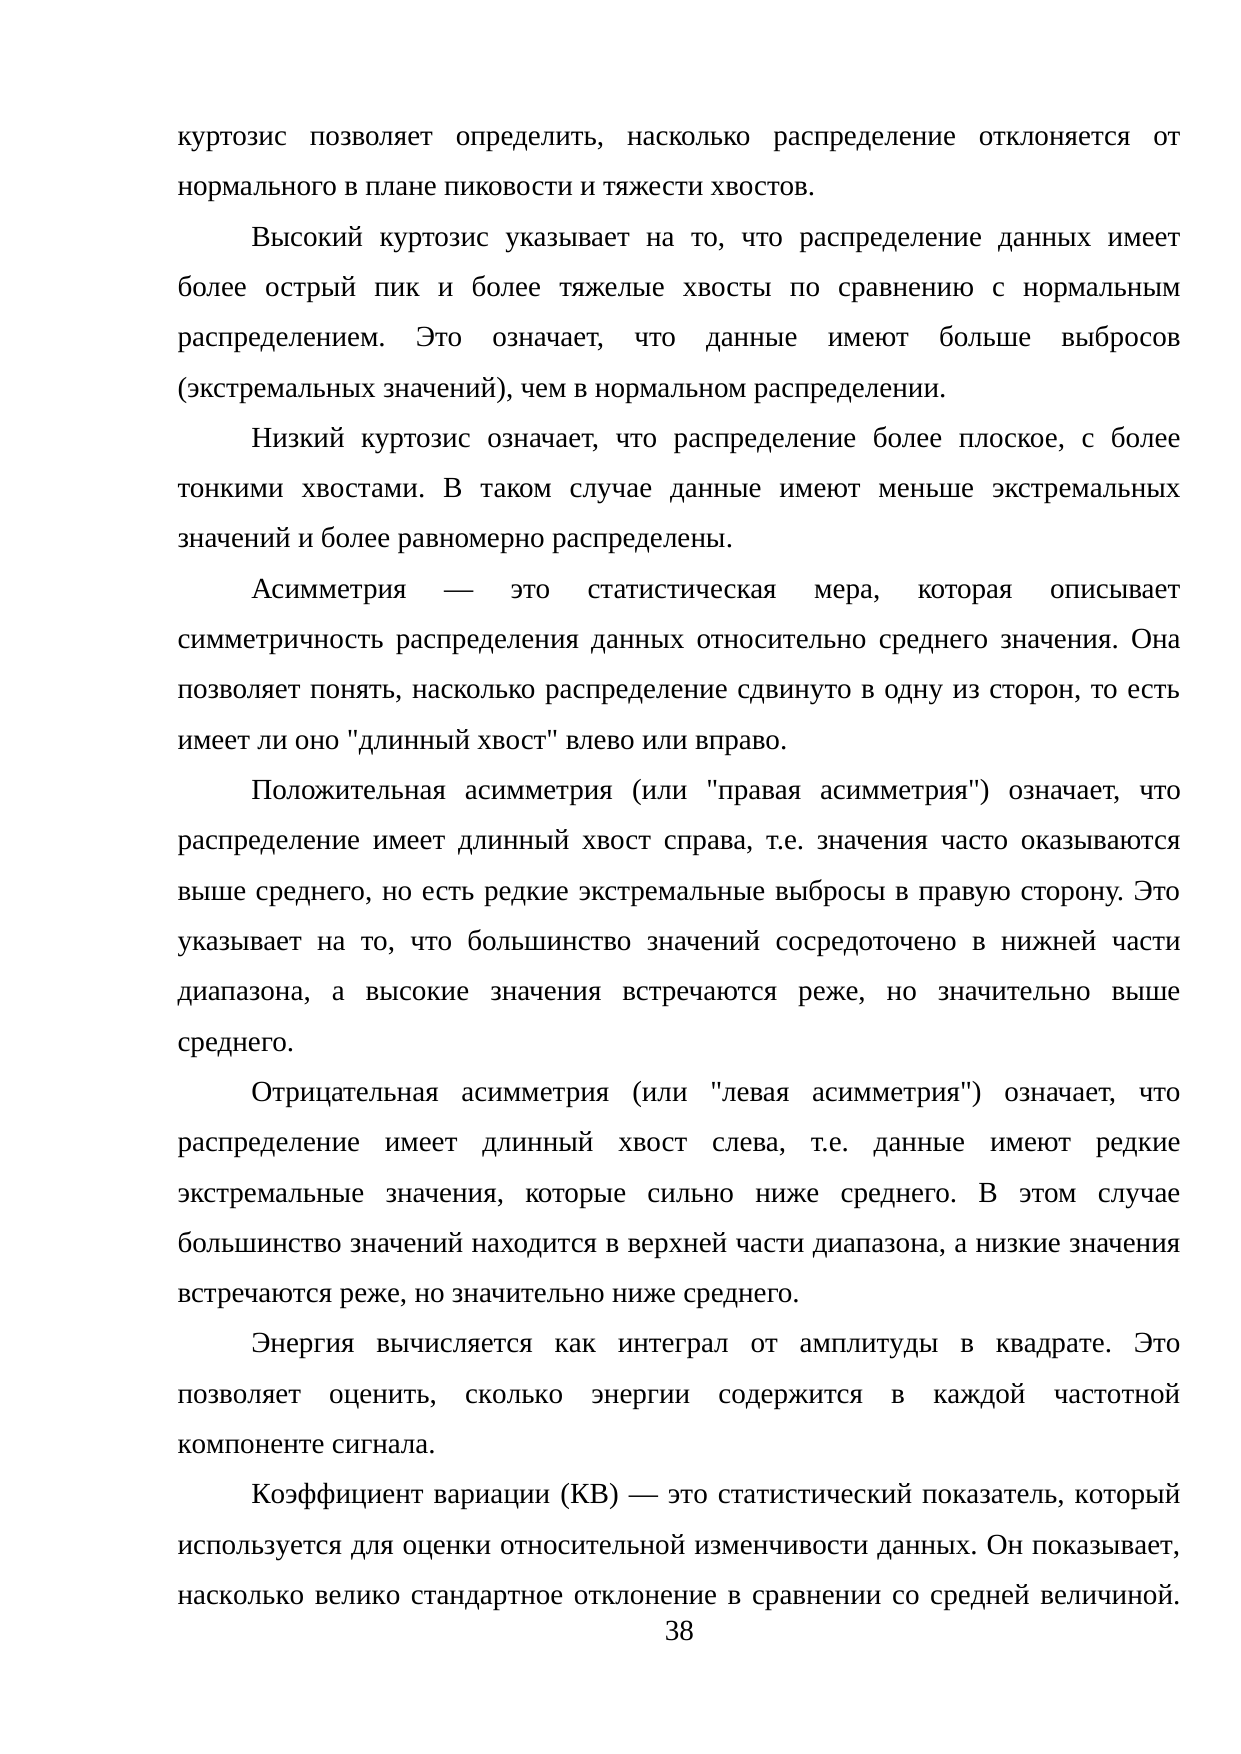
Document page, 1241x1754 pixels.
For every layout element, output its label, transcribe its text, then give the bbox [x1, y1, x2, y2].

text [177, 118, 1181, 202]
text Энергия вычисляется как интеграл от амплитуды в квадрате. Это позволяет оценить, сколько энергии содержится в каждой частотной компоненте сигнала. [177, 1326, 1181, 1460]
text Положительная асимметрия (или "правая асимметрия") означает, что распределение имеет длинный хвост справа, т.е. значения часто оказываются выше среднего, но есть редкие экстремальные выбросы в правую сторону. Это указывает на то, что большинство значений сосредоточено в нижней части диапазона, а высокие значения встречаются реже, но значительно выше среднего. [177, 772, 1181, 1057]
text Отрицательная асимметрия (или "левая асимметрия") означает, что распределение имеет длинный хвост слева, т.е. данные имеют редкие экстремальные значения, которые сильно ниже среднего. В этом случае большинство значений находится в верхней части диапазона, а низкие значения встречаются реже, но значительно ниже среднего. [177, 1074, 1181, 1309]
text Низкий куртозис означает, что распределение более плоское, с более тонкими хвостами. В таком случае данные имеют меньше экстремальных значений и более равномерно распределены. [177, 420, 1181, 554]
text Асимметрия — это статистическая мера, которая описывает симметричность распределения данных относительно среднего значения. Она позволяет понять, насколько распределение сдвинуто в одну из сторон, то есть имеет ли оно "длинный хвост" влево или вправо. [177, 571, 1181, 755]
text Высокий куртозис указывает на то, что распределение данных имеет более острый пик и более тяжелые хвосты по сравнению с нормальным распределением. Это означает, что данные имеют больше выбросов (экстремальных значений), чем в нормальном распределении. [177, 219, 1181, 403]
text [177, 1477, 1181, 1611]
